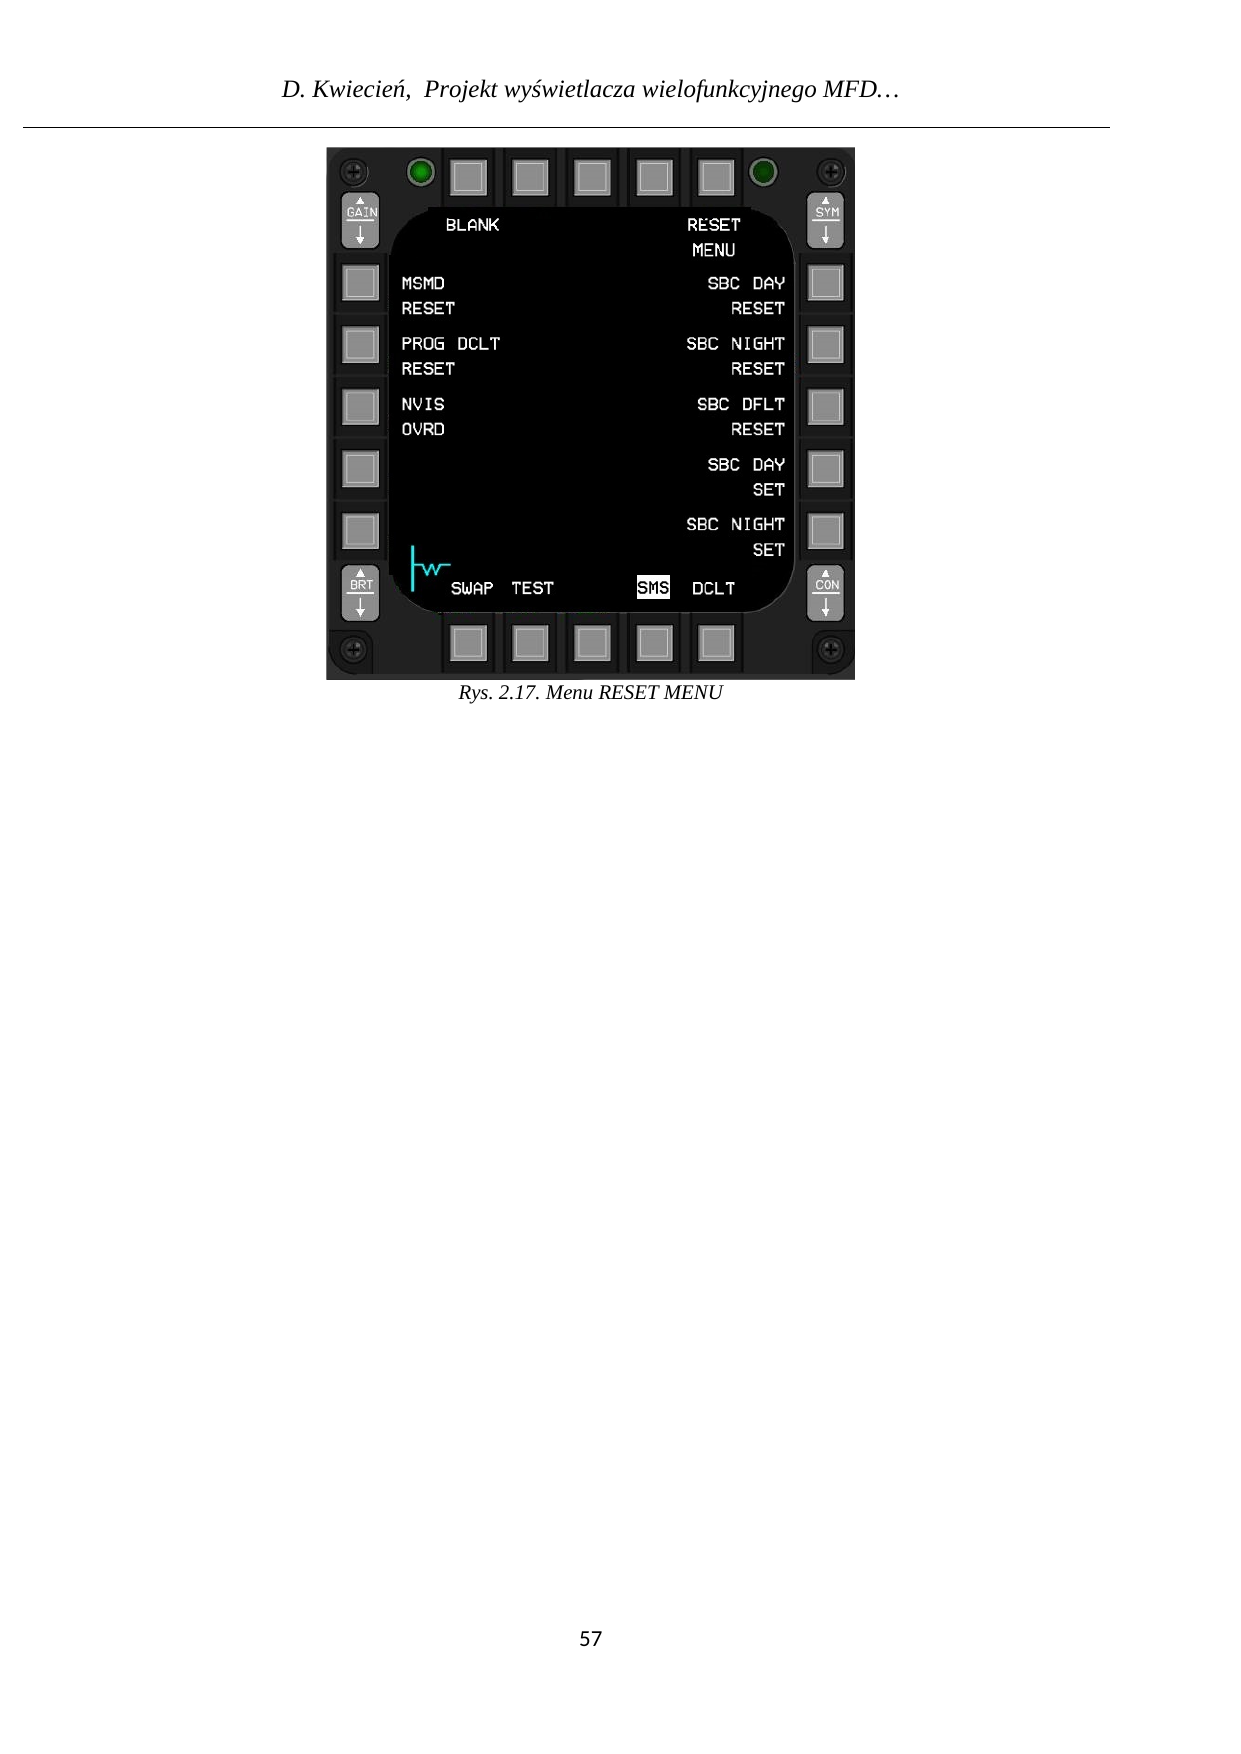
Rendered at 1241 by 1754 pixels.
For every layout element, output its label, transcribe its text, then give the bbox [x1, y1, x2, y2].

picture [326, 147, 855, 680]
